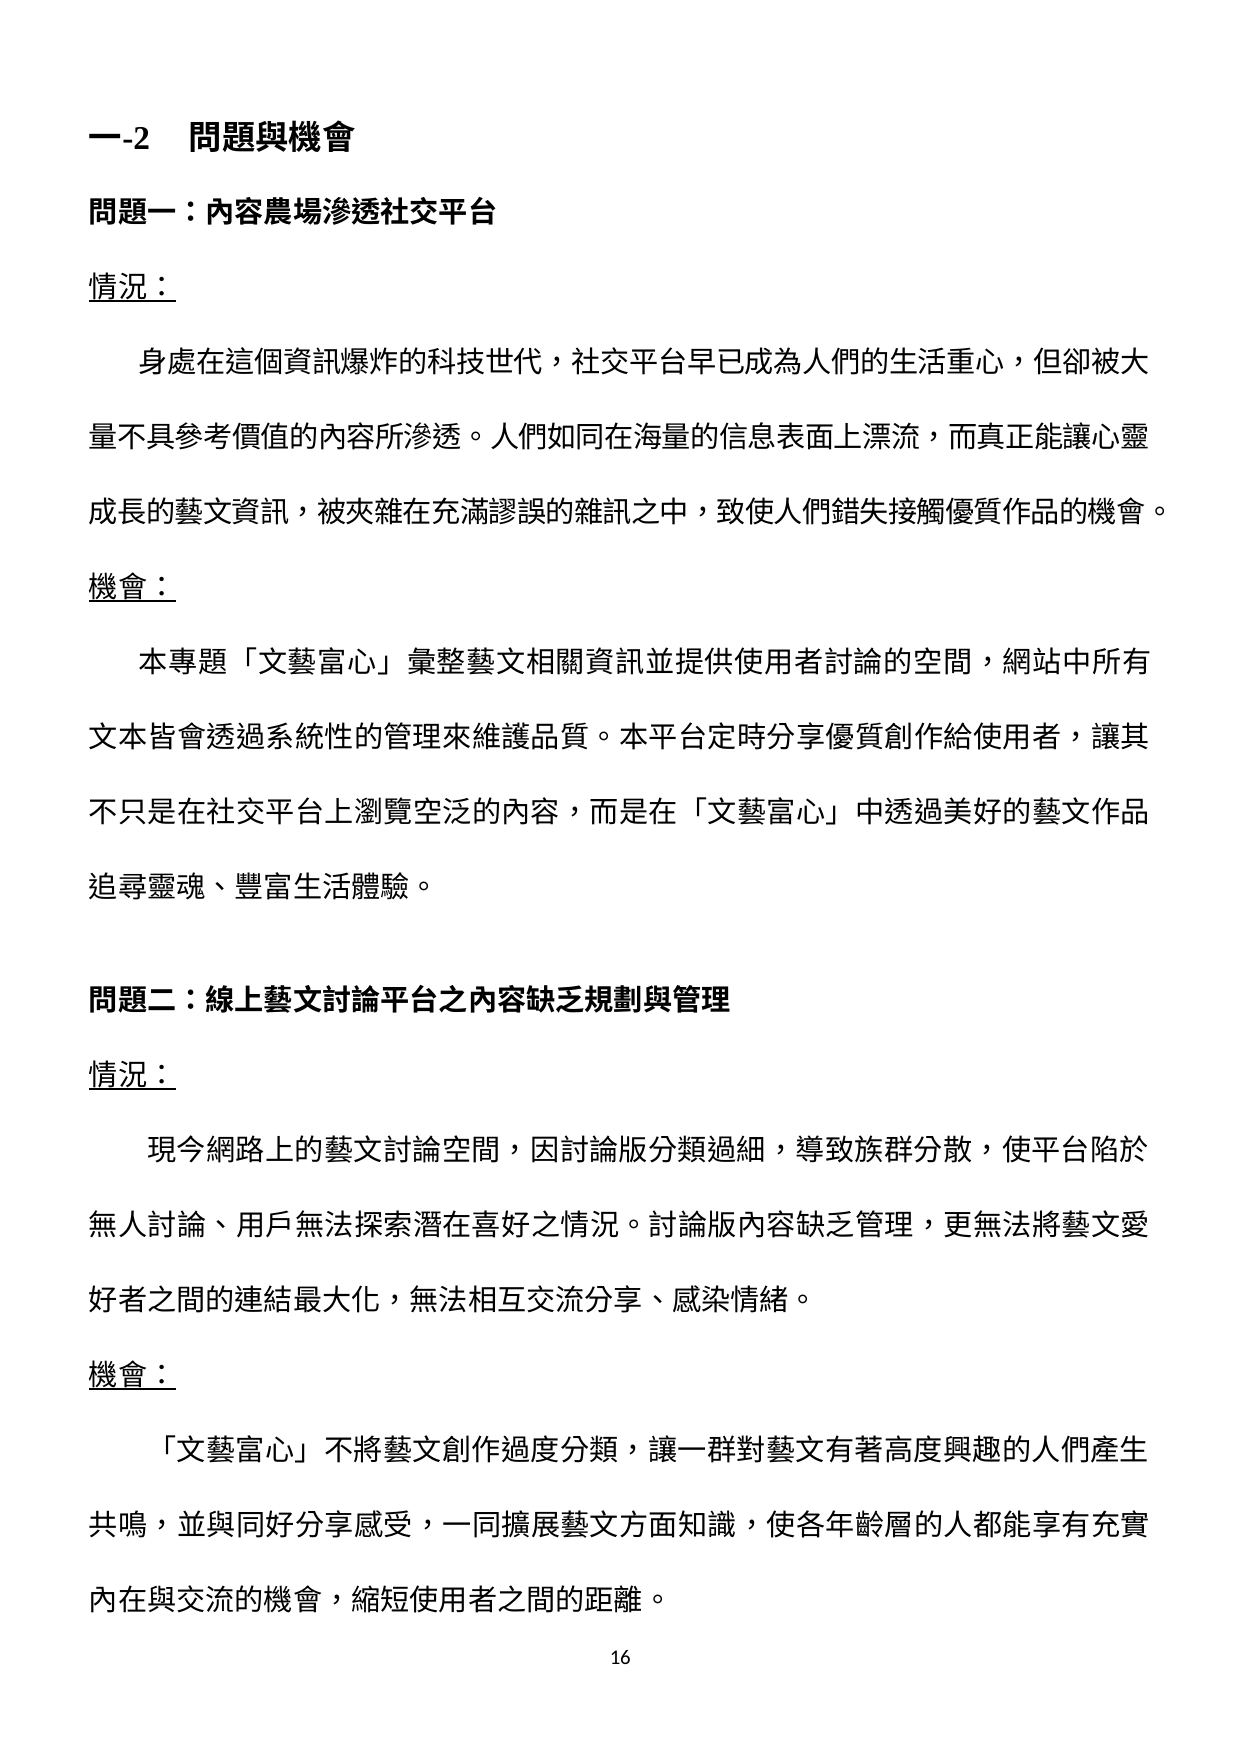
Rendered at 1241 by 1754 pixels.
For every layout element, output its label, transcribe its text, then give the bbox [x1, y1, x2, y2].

text 身處在這個資訊爆炸的科技世代，社交平台早已成為人們的生活重心，但卻被大量不具參考價值的內容所滲透。人們如同在海量的信息表面上漂流，而真正能讓心靈成長的藝文資訊，被夾雜在充滿謬誤的雜訊之中，致使人們錯失接觸優質作品的機會。 [89, 323, 1152, 548]
text 情況： [89, 248, 1152, 323]
text 「文藝富心」不將藝文創作過度分類，讓一群對藝文有著高度興趣的人們產生共鳴，並與同好分享感受，一同擴展藝文方面知識，使各年齡層的人都能享有充實內在與交流的機會，縮短使用者之間的距離。 [89, 1410, 1152, 1635]
text 問題二：線上藝文討論平台之內容缺乏規劃與管理 [89, 960, 1152, 1035]
text 機會： [89, 548, 1152, 623]
text 本專題「文藝富心」彙整藝文相關資訊並提供使用者討論的空間，網站中所有文本皆會透過系統性的管理來維護品質。本平台定時分享優質創作給使用者，讓其不只是在社交平台上瀏覽空泛的內容，而是在「文藝富心」中透過美好的藝文作品追尋靈魂、豐富生活體驗。 [89, 623, 1152, 923]
text 現今網路上的藝文討論空間，因討論版分類過細，導致族群分散，使平台陷於無人討論、用戶無法探索潛在喜好之情況。討論版內容缺乏管理，更無法將藝文愛好者之間的連結最大化，無法相互交流分享、感染情緒。 [89, 1110, 1152, 1335]
text 問題一：內容農場滲透社交平台 [89, 173, 1152, 248]
text 情況： [89, 1035, 1152, 1110]
text 機會： [89, 1335, 1152, 1410]
text 問題與機會 [89, 98, 1152, 173]
